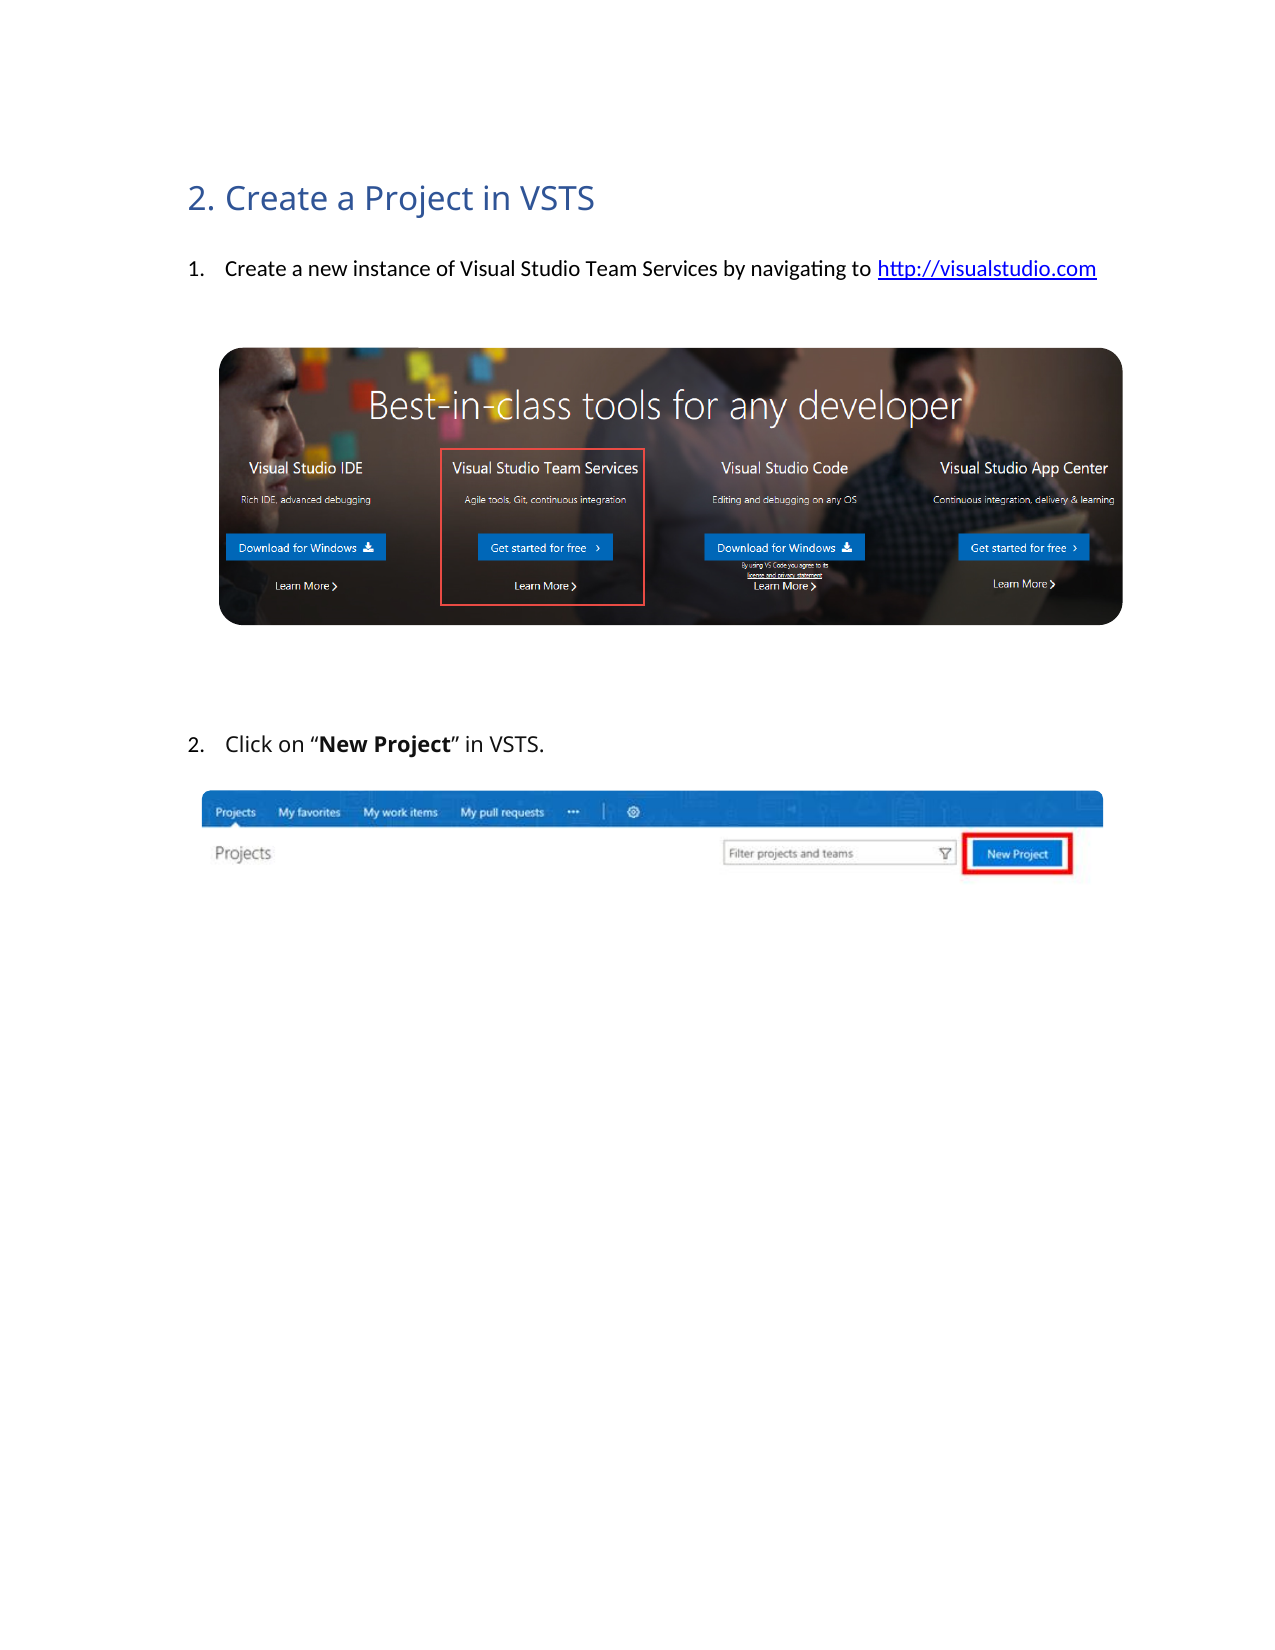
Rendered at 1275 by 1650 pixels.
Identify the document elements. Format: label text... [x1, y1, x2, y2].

picture [201, 790, 1104, 887]
picture [219, 347, 1123, 626]
subtitle Create a Project in VSTS [187, 175, 1255, 220]
list Click on “New Project” in VSTS. [187, 729, 1154, 759]
list Create a new instance of Visual Studio Team Services by navigating to http://visualstudio.com [187, 254, 1154, 282]
